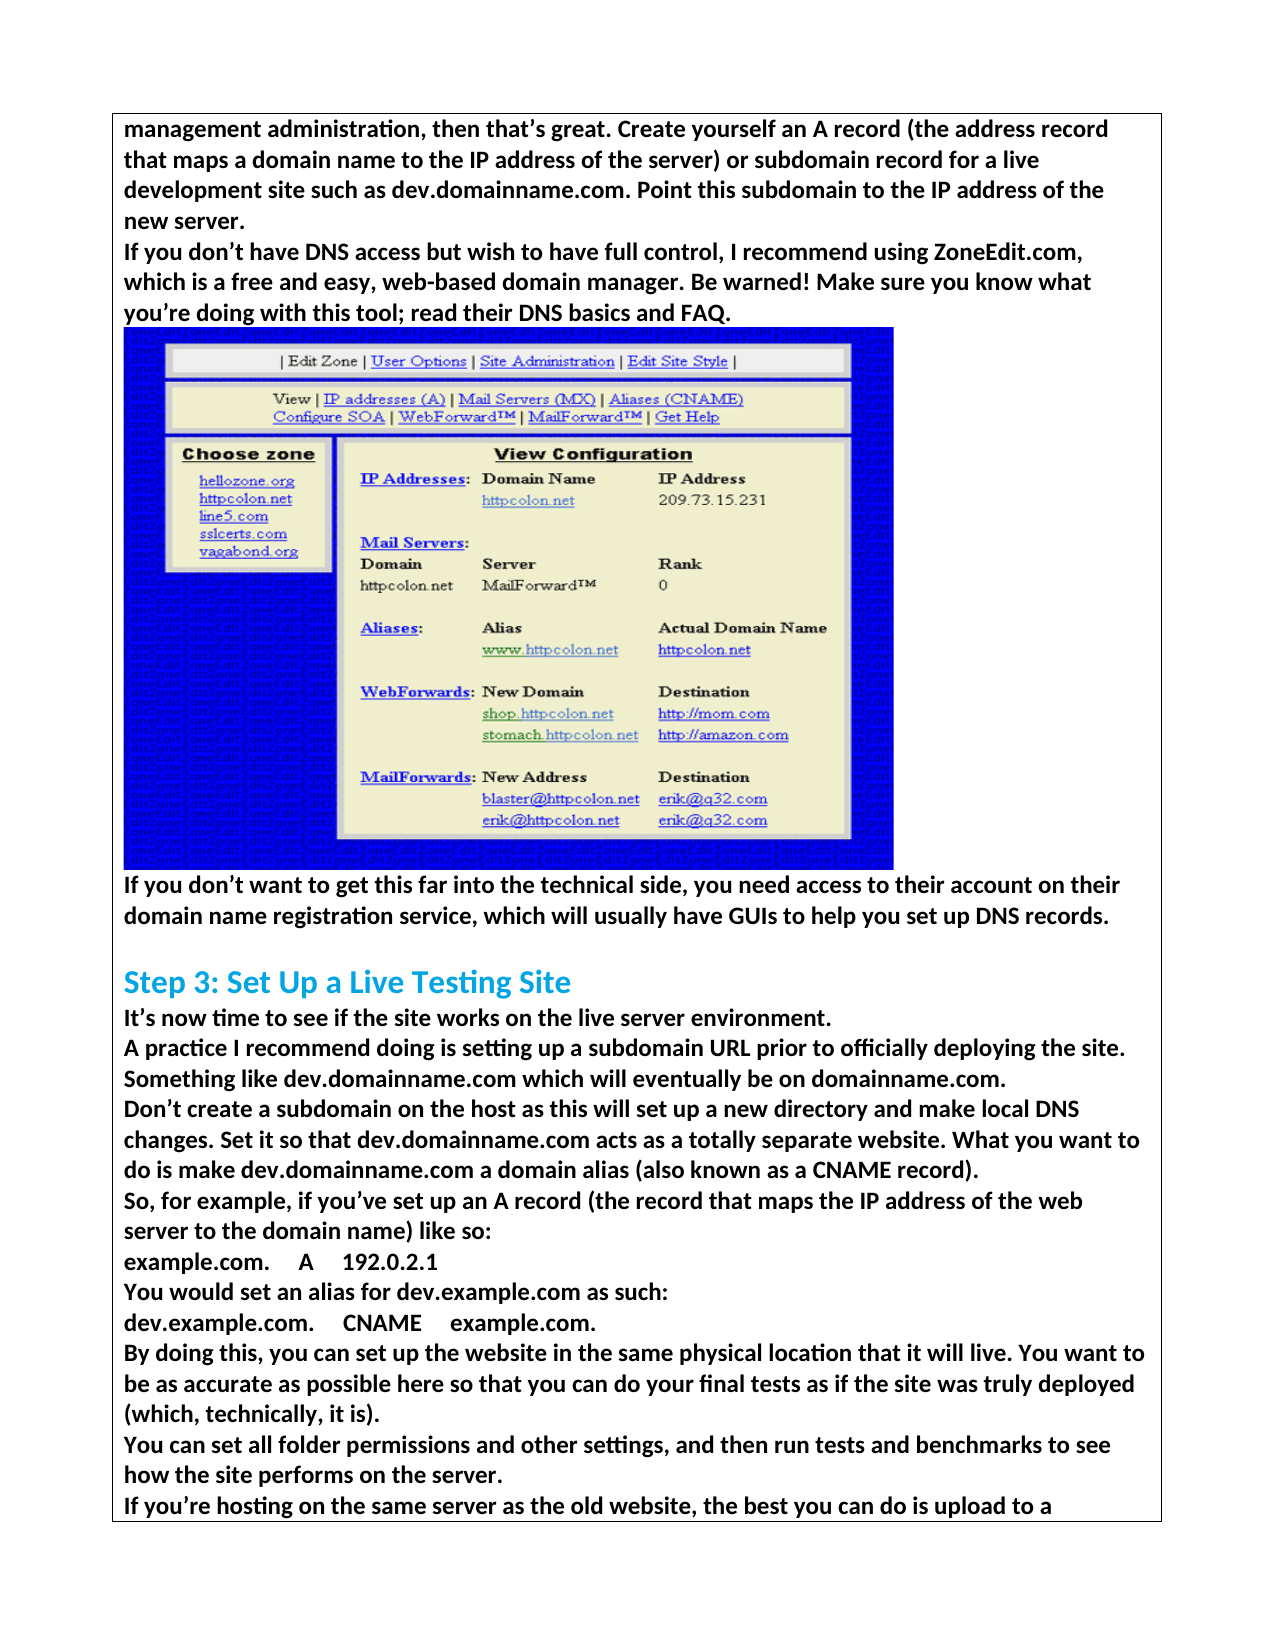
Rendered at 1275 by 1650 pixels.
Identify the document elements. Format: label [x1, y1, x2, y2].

picture [123, 327, 894, 870]
table_cell [113, 114, 1161, 1521]
